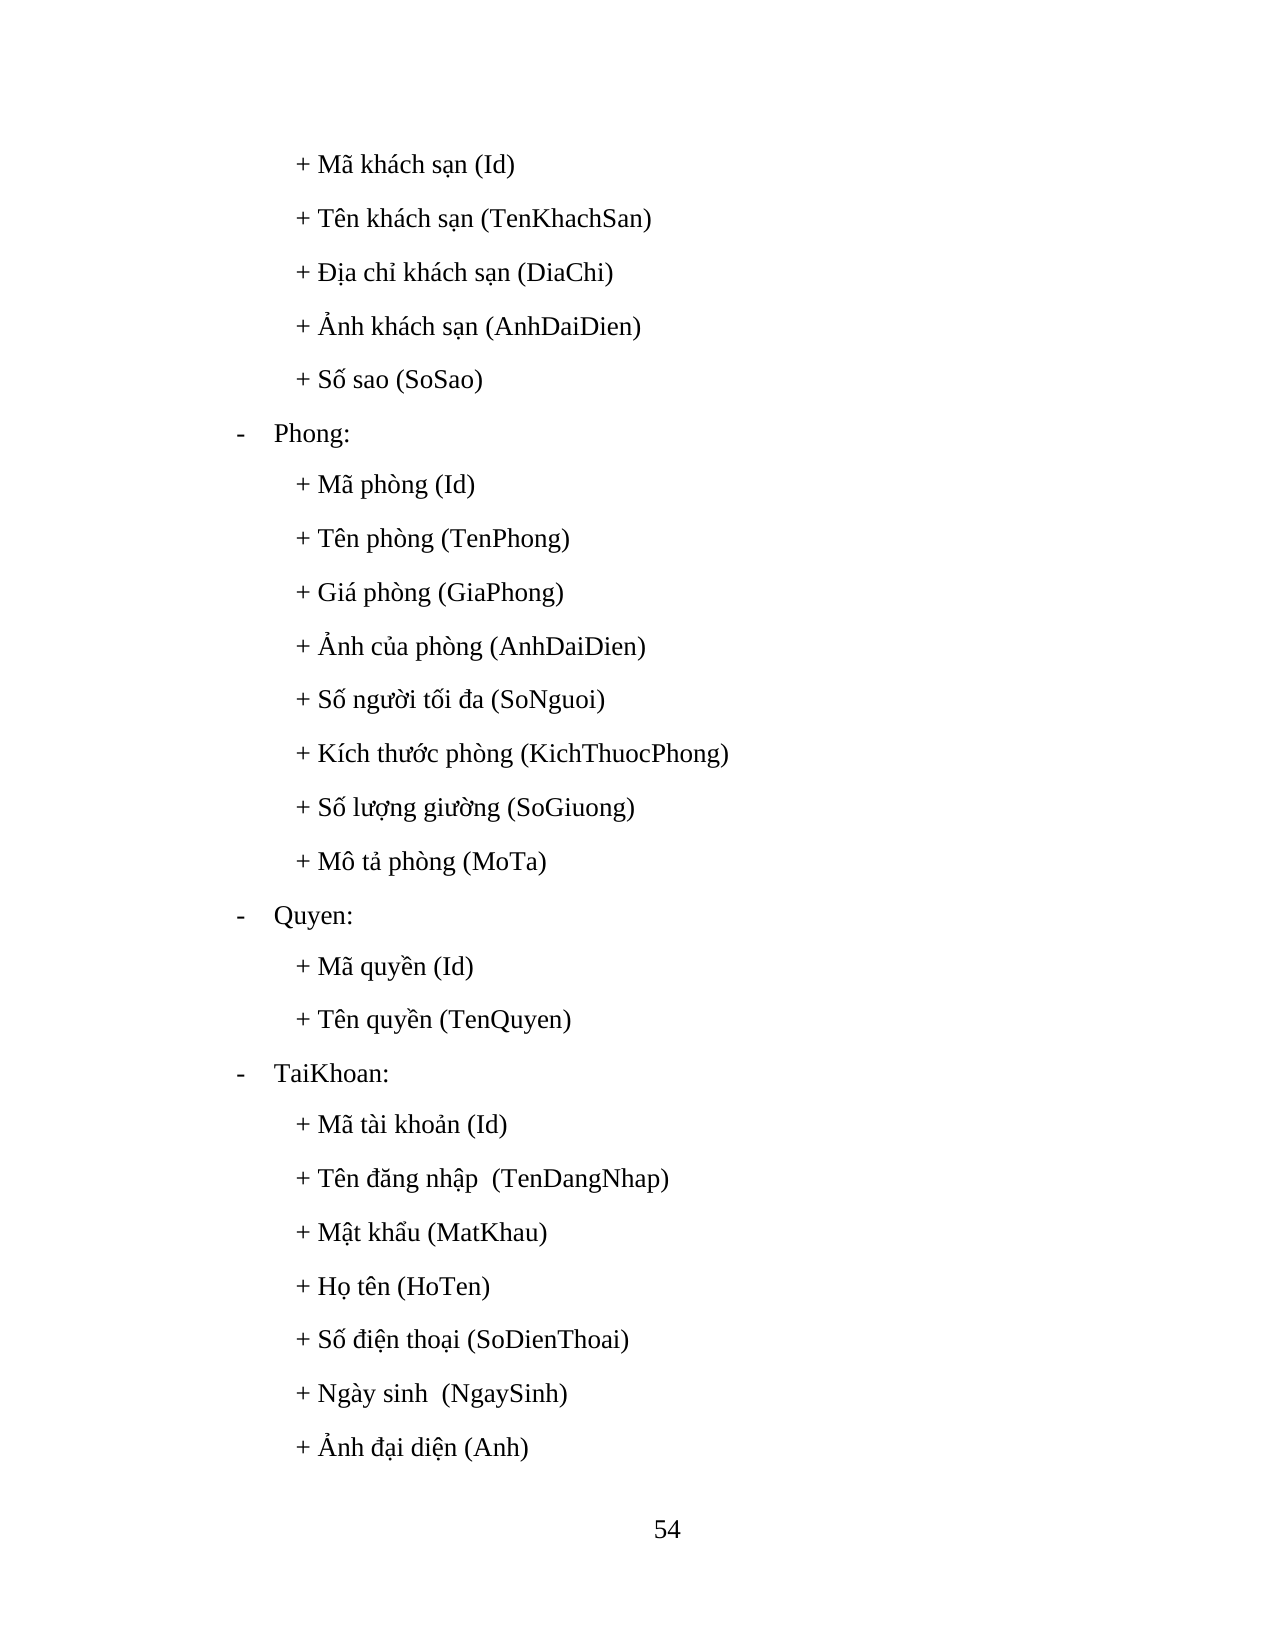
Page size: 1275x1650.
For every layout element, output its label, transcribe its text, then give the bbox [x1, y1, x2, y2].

list TaiKhoan: [236, 1057, 1157, 1089]
text + Số điện thoại (SoDienThoai) [236, 1323, 1157, 1355]
text + Số sao (SoSao) [236, 363, 1157, 395]
text + Giá phòng (GiaPhong) [236, 576, 1157, 607]
text + Mã phòng (Id) [236, 468, 1157, 499]
text + Mã khách sạn (Id) [236, 148, 1157, 179]
list Phong: [236, 417, 1157, 449]
text + Ảnh đại diện (Anh) [236, 1431, 1157, 1463]
text + Ảnh khách sạn (AnhDaiDien) [236, 309, 1157, 341]
text + Ngày sinh (NgaySinh) [236, 1377, 1157, 1409]
text + Mô tả phòng (MoTa) [236, 845, 1157, 877]
text + Ảnh của phòng (AnhDaiDien) [236, 629, 1157, 661]
text + Tên phòng (TenPhong) [236, 522, 1157, 553]
text + Mật khẩu (MatKhau) [236, 1216, 1157, 1247]
text + Số người tối đa (SoNguoi) [236, 683, 1157, 715]
text + Tên đăng nhập (TenDangNhap) [236, 1162, 1157, 1193]
text + Họ tên (HoTen) [236, 1269, 1157, 1301]
text + Địa chỉ khách sạn (DiaChi) [236, 256, 1157, 287]
text + Số lượng giường (SoGiuong) [236, 791, 1157, 823]
text + Tên khách sạn (TenKhachSan) [236, 202, 1157, 233]
text + Kích thước phòng (KichThuocPhong) [236, 737, 1157, 769]
text + Tên quyền (TenQuyen) [236, 1003, 1157, 1035]
text + Mã tài khoản (Id) [236, 1108, 1157, 1139]
text + Mã quyền (Id) [236, 949, 1157, 981]
list Quyen: [236, 899, 1157, 931]
